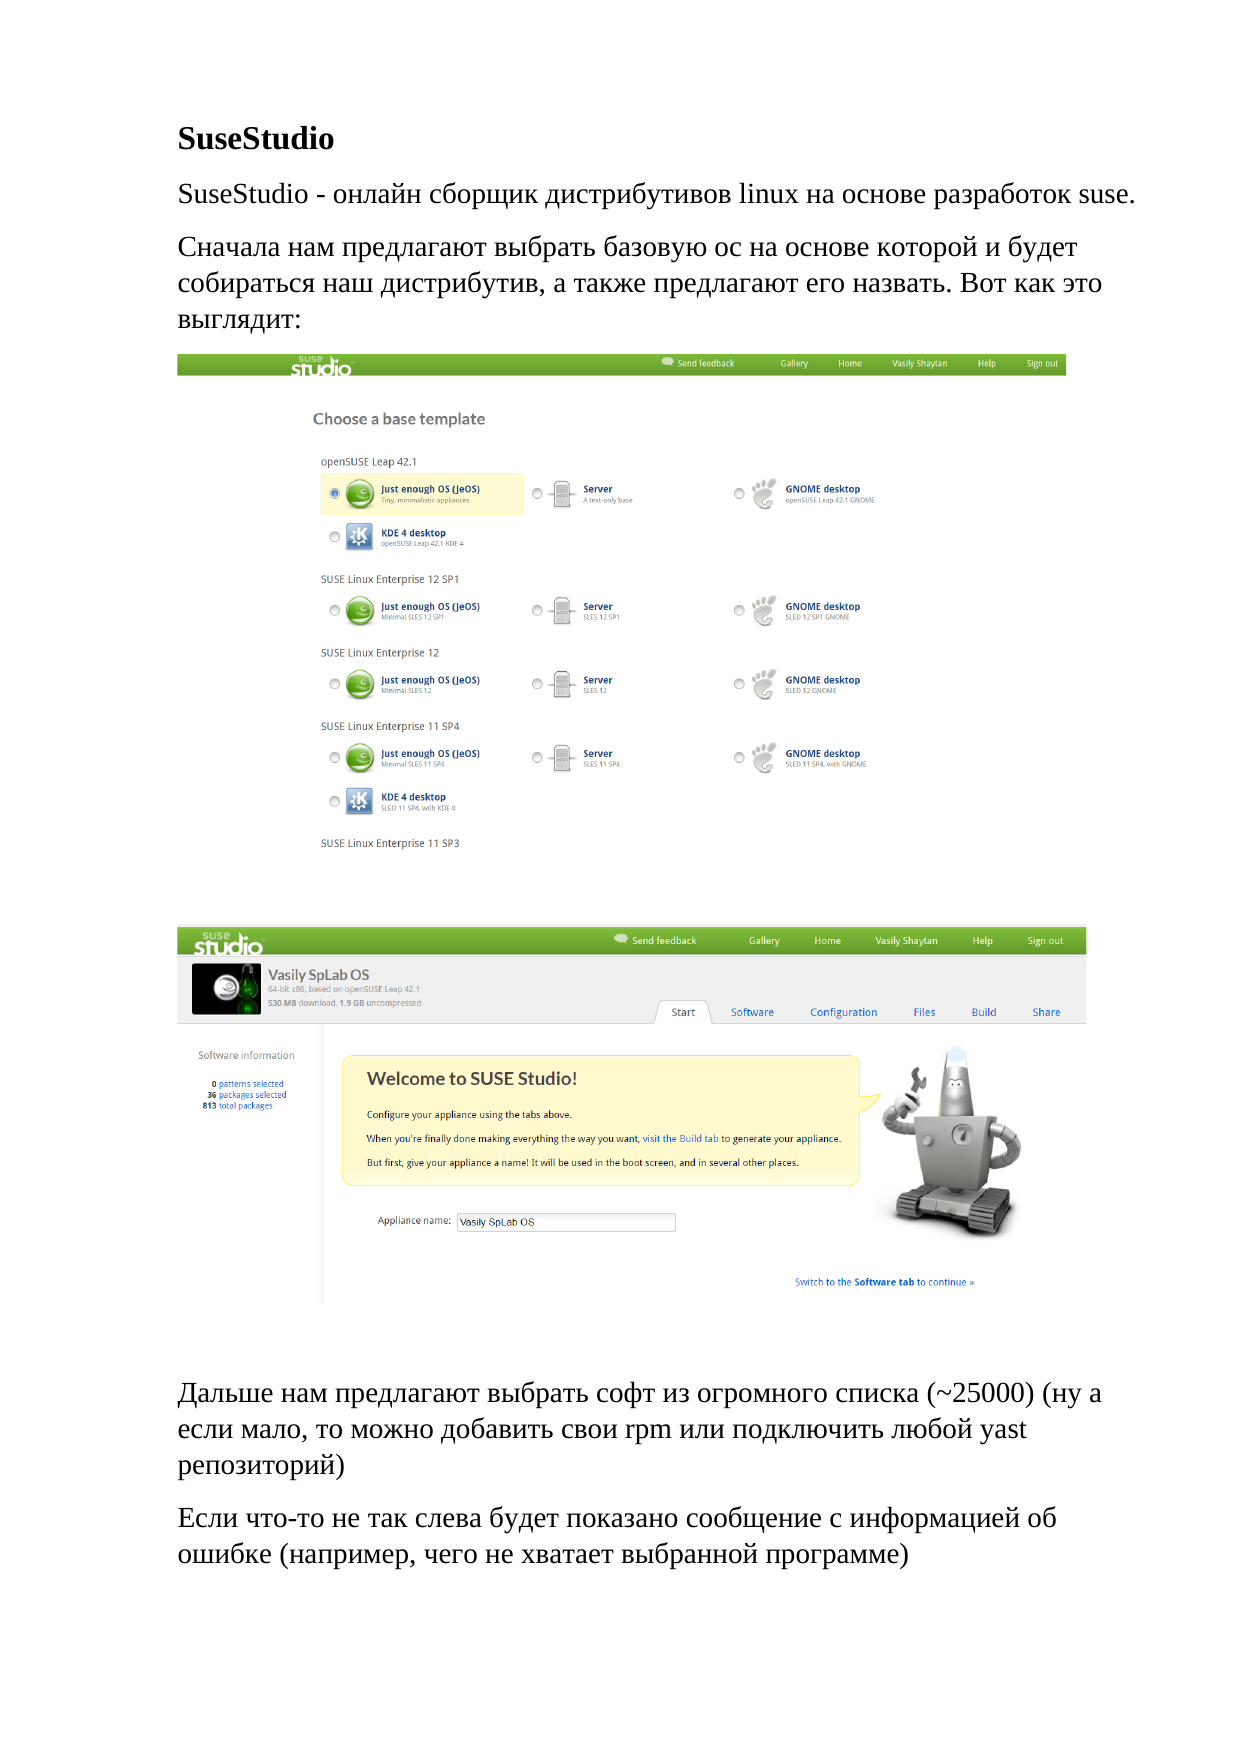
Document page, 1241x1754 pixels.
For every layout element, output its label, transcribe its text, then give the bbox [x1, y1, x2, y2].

text SuseStudio [177, 118, 1152, 156]
picture [177, 354, 1067, 853]
picture [177, 924, 1087, 1304]
text SuseStudio - онлайн сборщик дистрибутивов linux на основе разработок suse. [177, 176, 1152, 210]
text Если что-то не так слева будет показано сообщение с информацией об ошибке (например, чего не хватает выбранной программе) [177, 1500, 1152, 1570]
text Дальше нам предлагают выбрать софт из огромного списка (~25000) (ну а если мало, то можно добавить свои rpm или подключить любой yast репозиторий) [177, 1375, 1152, 1481]
text Сначала нам предлагают выбрать базовую ос на основе которой и будет собираться наш дистрибутив, а также предлагают его назвать. Вот как это выглядит: [177, 229, 1152, 335]
